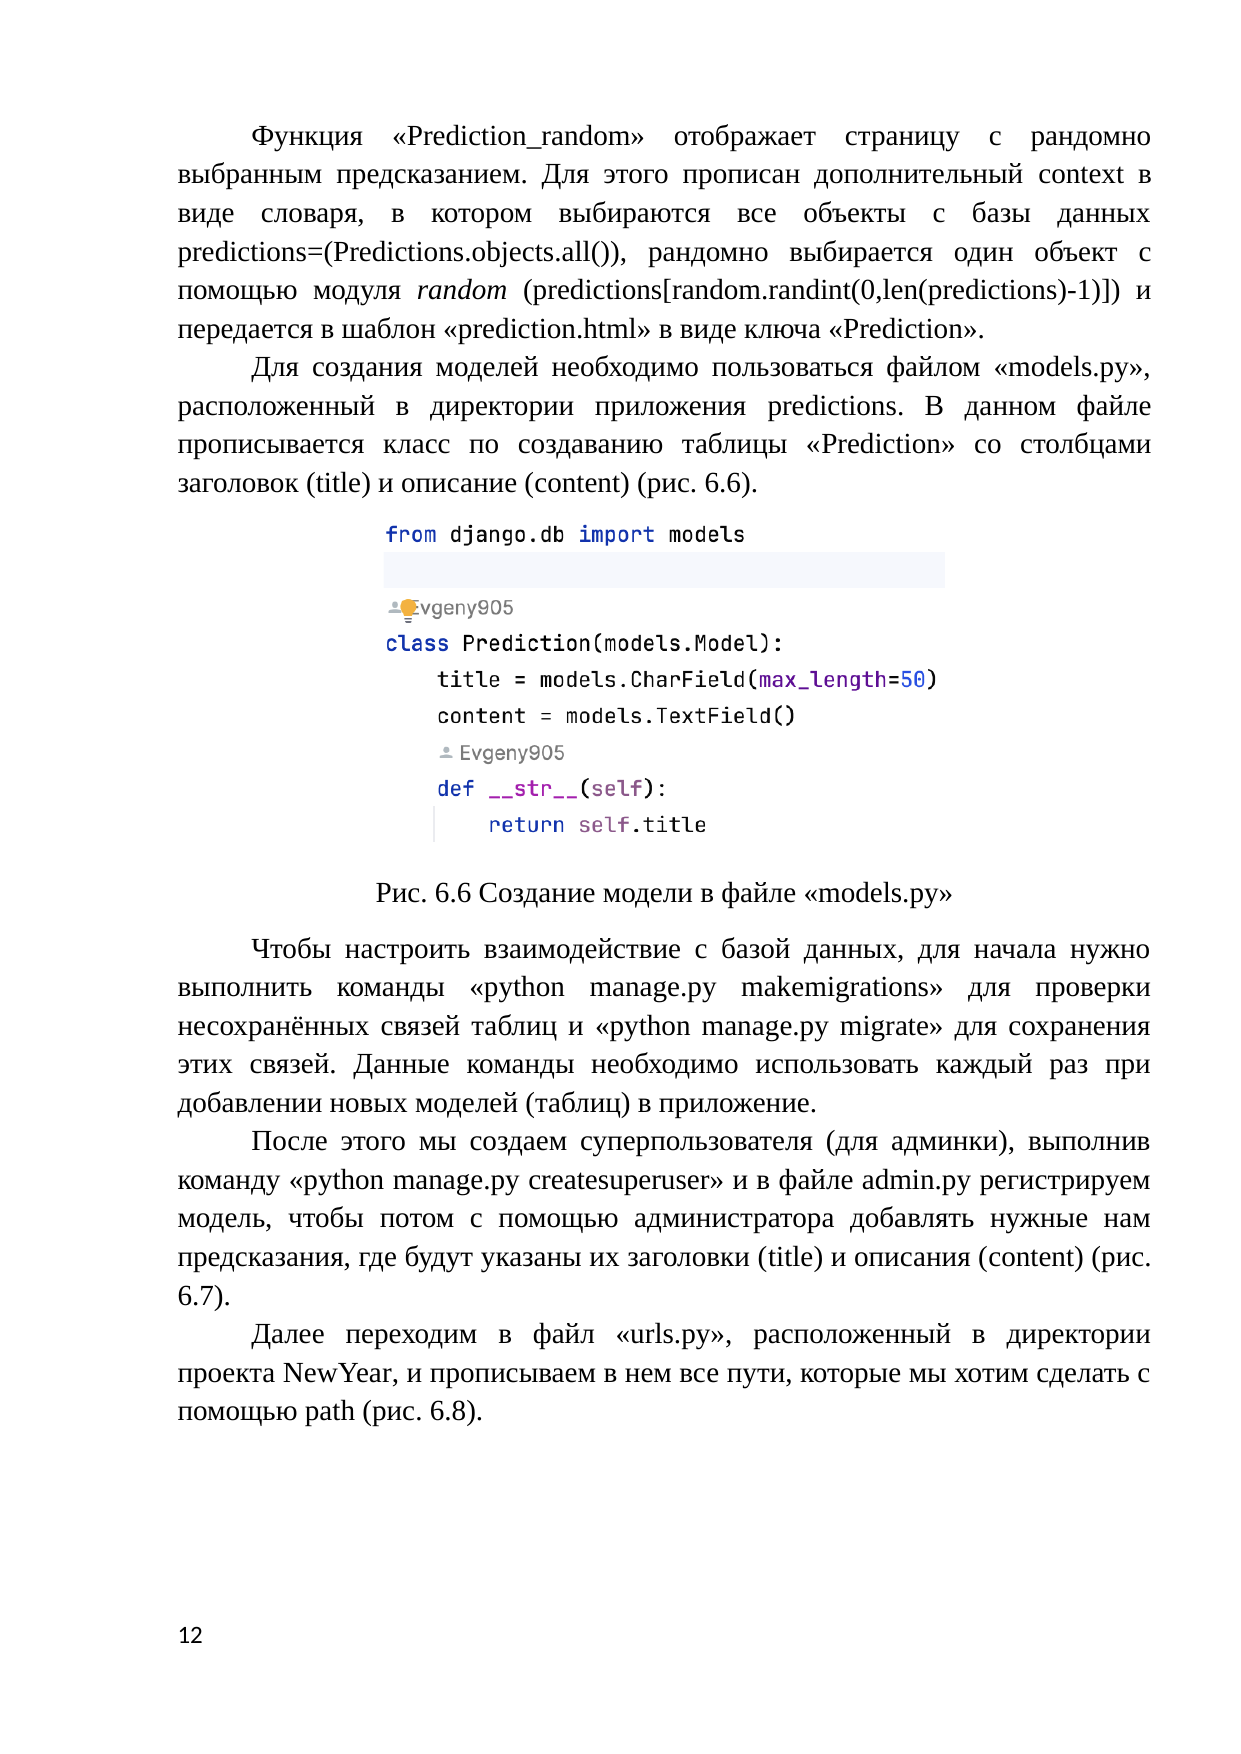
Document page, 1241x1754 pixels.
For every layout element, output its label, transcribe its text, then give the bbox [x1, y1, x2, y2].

text После этого мы создаем суперпользователя (для админки), выполнив команду «python manage.py createsuperuser» и в файле admin.py регистрируем модель, чтобы потом с помощью администратора добавлять нужные нам предсказания, где будут указаны их заголовки (title) и описания (content) (рис. 6.7). [177, 1123, 1152, 1311]
text Функция «Prediction_random» отображает страницу с рандомно выбранным предсказанием. Для этого прописан дополнительный context в виде словаря, в котором выбираются все объекты с базы данных predictions=(Predictions.objects.all()), рандомно выбирается один объект с помощью модуля random (predictions[random.randint(0,len(predictions)-1)]) и передается в шаблон «prediction.html» в виде ключа «Prediction». [177, 118, 1152, 344]
text Для создания моделей необходимо пользоваться файлом «models.py», расположенный в директории приложения predictions. В данном файле прописывается класс по создаванию таблицы «Prediction» со столбцами заголовок (title) и описание (content) (рис. 6.6). [177, 349, 1152, 498]
text Далее переходим в файл «urls.py», расположенный в директории проекта NewYear, и прописываем в нем все пути, которые мы хотим сделать с помощью path (рис. 6.8). [177, 1316, 1152, 1427]
picture [383, 520, 945, 855]
text Рис. 6.6 Создание модели в файле «models.py» [177, 876, 1152, 909]
text Чтобы настроить взаимодействие с базой данных, для начала нужно выполнить команды «python manage.py makemigrations» для проверки несохранённых связей таблиц и «python manage.py migrate» для сохранения этих связей. Данные команды необходимо использовать каждый раз при добавлении новых моделей (таблиц) в приложение. [177, 931, 1152, 1118]
